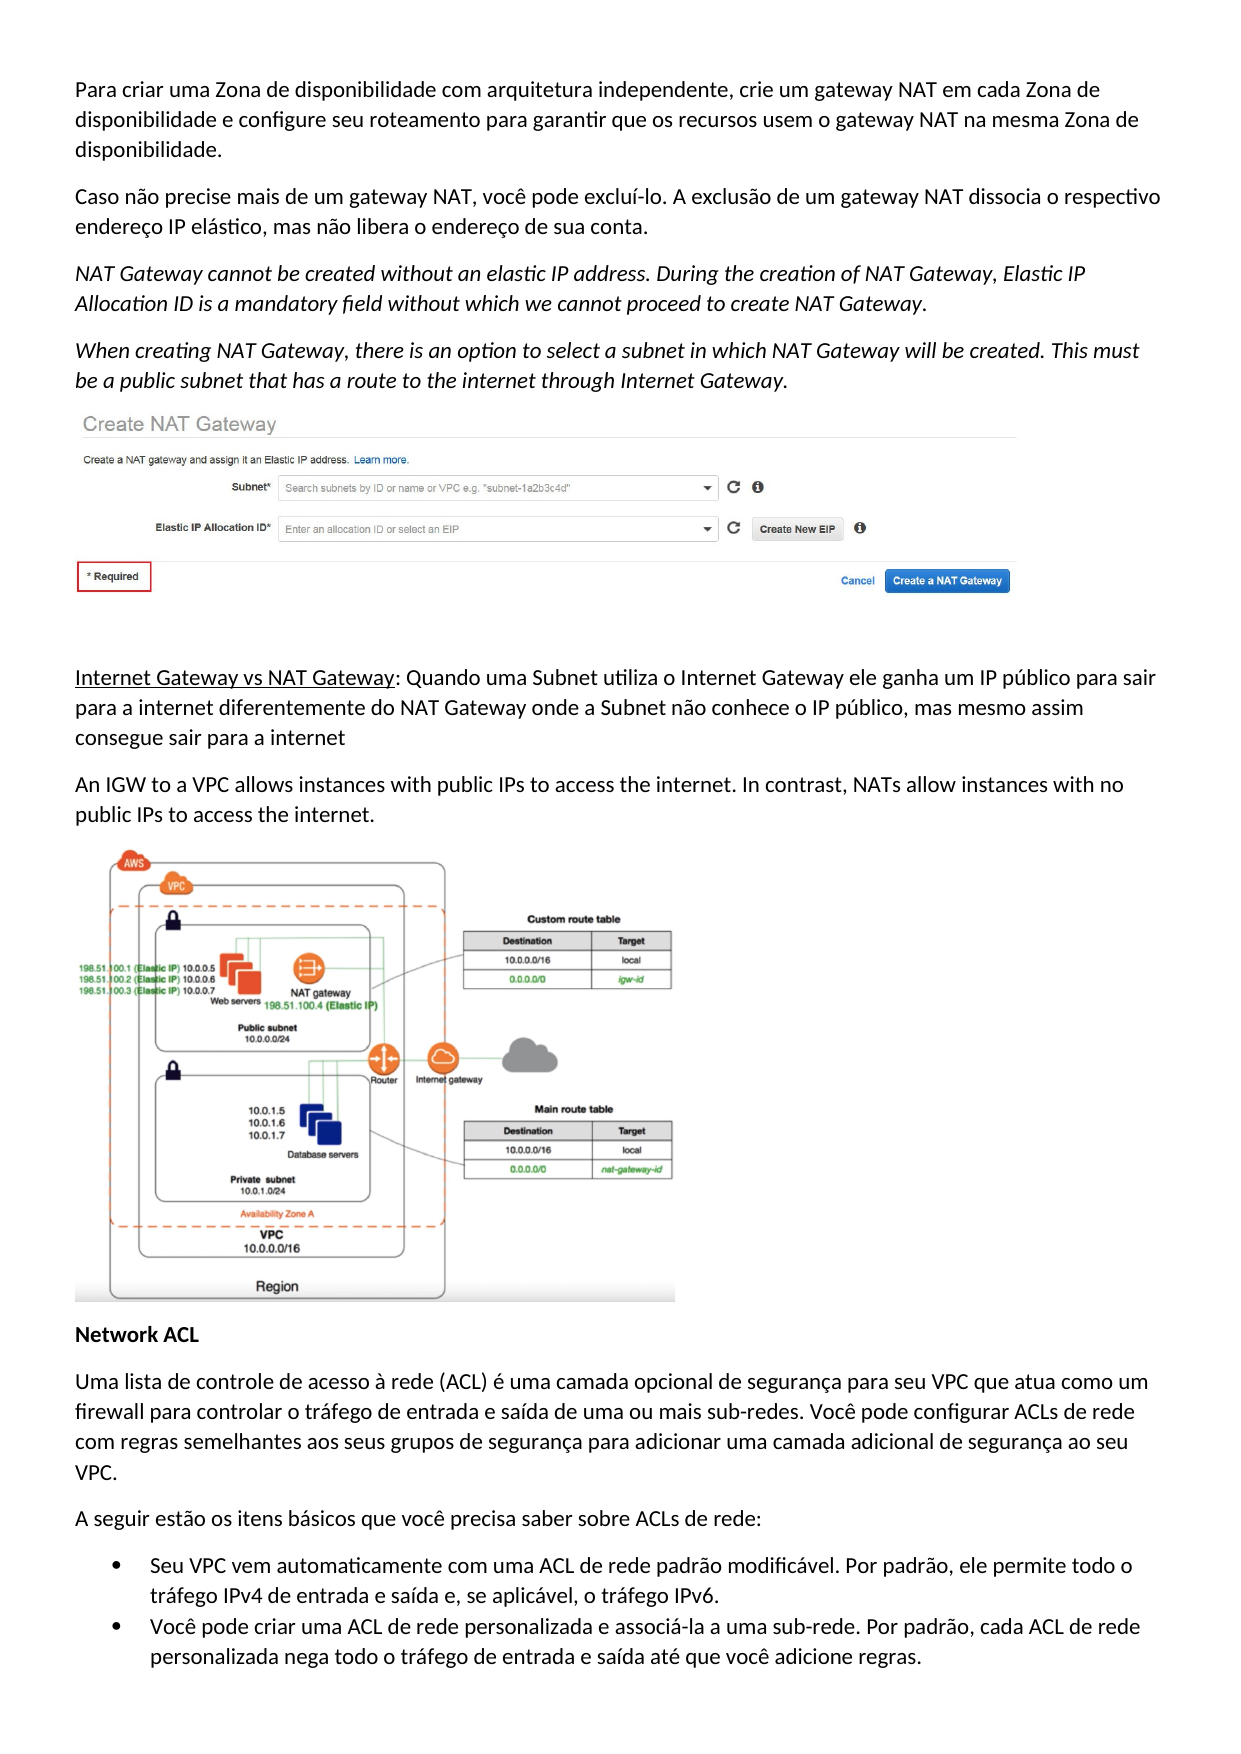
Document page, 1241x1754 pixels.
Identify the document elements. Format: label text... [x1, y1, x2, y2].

text When creating NAT Gateway, there is an option to select a subnet in which NAT Gateway will be created. This must be a public subnet that has a route to the internet through Internet Gateway. [75, 336, 1165, 395]
text NAT Gateway cannot be created without an elastic IP address. During the creation of NAT Gateway, Elastic IP Allocation ID is a mandatory field without which we cannot proceed to create NAT Gateway. [75, 259, 1165, 318]
text Uma lista de controle de acesso à rede (ACL) é uma camada opcional de segurança para seu VPC que atua como um firewall para controlar o tráfego de entrada e saída de uma ou mais sub-redes. Você pode configurar ACLs de rede com regras semelhantes aos seus grupos de segurança para adicionar uma camada adicional de segurança ao seu VPC. [75, 1367, 1165, 1486]
text An IGW to a VPC allows instances with public IPs to access the internet. In contrast, NATs allow instances with no public IPs to access the internet. [75, 770, 1165, 828]
text Network ACL [75, 1320, 1165, 1348]
list Você pode criar uma ACL de rede personalizada e associá-la a uma sub-rede. Por padrão, cada ACL de rede personalizada nega todo o tráfego de entrada e saída até que você adicione regras. [112, 1612, 1165, 1670]
picture [75, 413, 1020, 597]
text Caso não precise mais de um gateway NAT, você pode excluí-lo. A exclusão de um gateway NAT dissocia o respectivo endereço IP elástico, mas não libera o endereço de sua conta. [75, 182, 1165, 241]
text Internet Gateway vs NAT Gateway: Quando uma Subnet utiliza o Internet Gateway ele ganha um IP público para sair para a internet diferentemente do NAT Gateway onde a Subnet não conhece o IP público, mas mesmo assim consegue sair para a internet [75, 663, 1165, 751]
picture [75, 847, 675, 1302]
text Para criar uma Zona de disponibilidade com arquitetura independente, crie um gateway NAT em cada Zona de disponibilidade e configure seu roteamento para garantir que os recursos usem o gateway NAT na mesma Zona de disponibilidade. [75, 75, 1165, 163]
text A seguir estão os itens básicos que você precisa saber sobre ACLs de rede: [75, 1504, 1165, 1532]
list Seu VPC vem automaticamente com uma ACL de rede padrão modificável. Por padrão, ele permite todo o tráfego IPv4 de entrada e saída e, se aplicável, o tráfego IPv6. [112, 1551, 1165, 1609]
